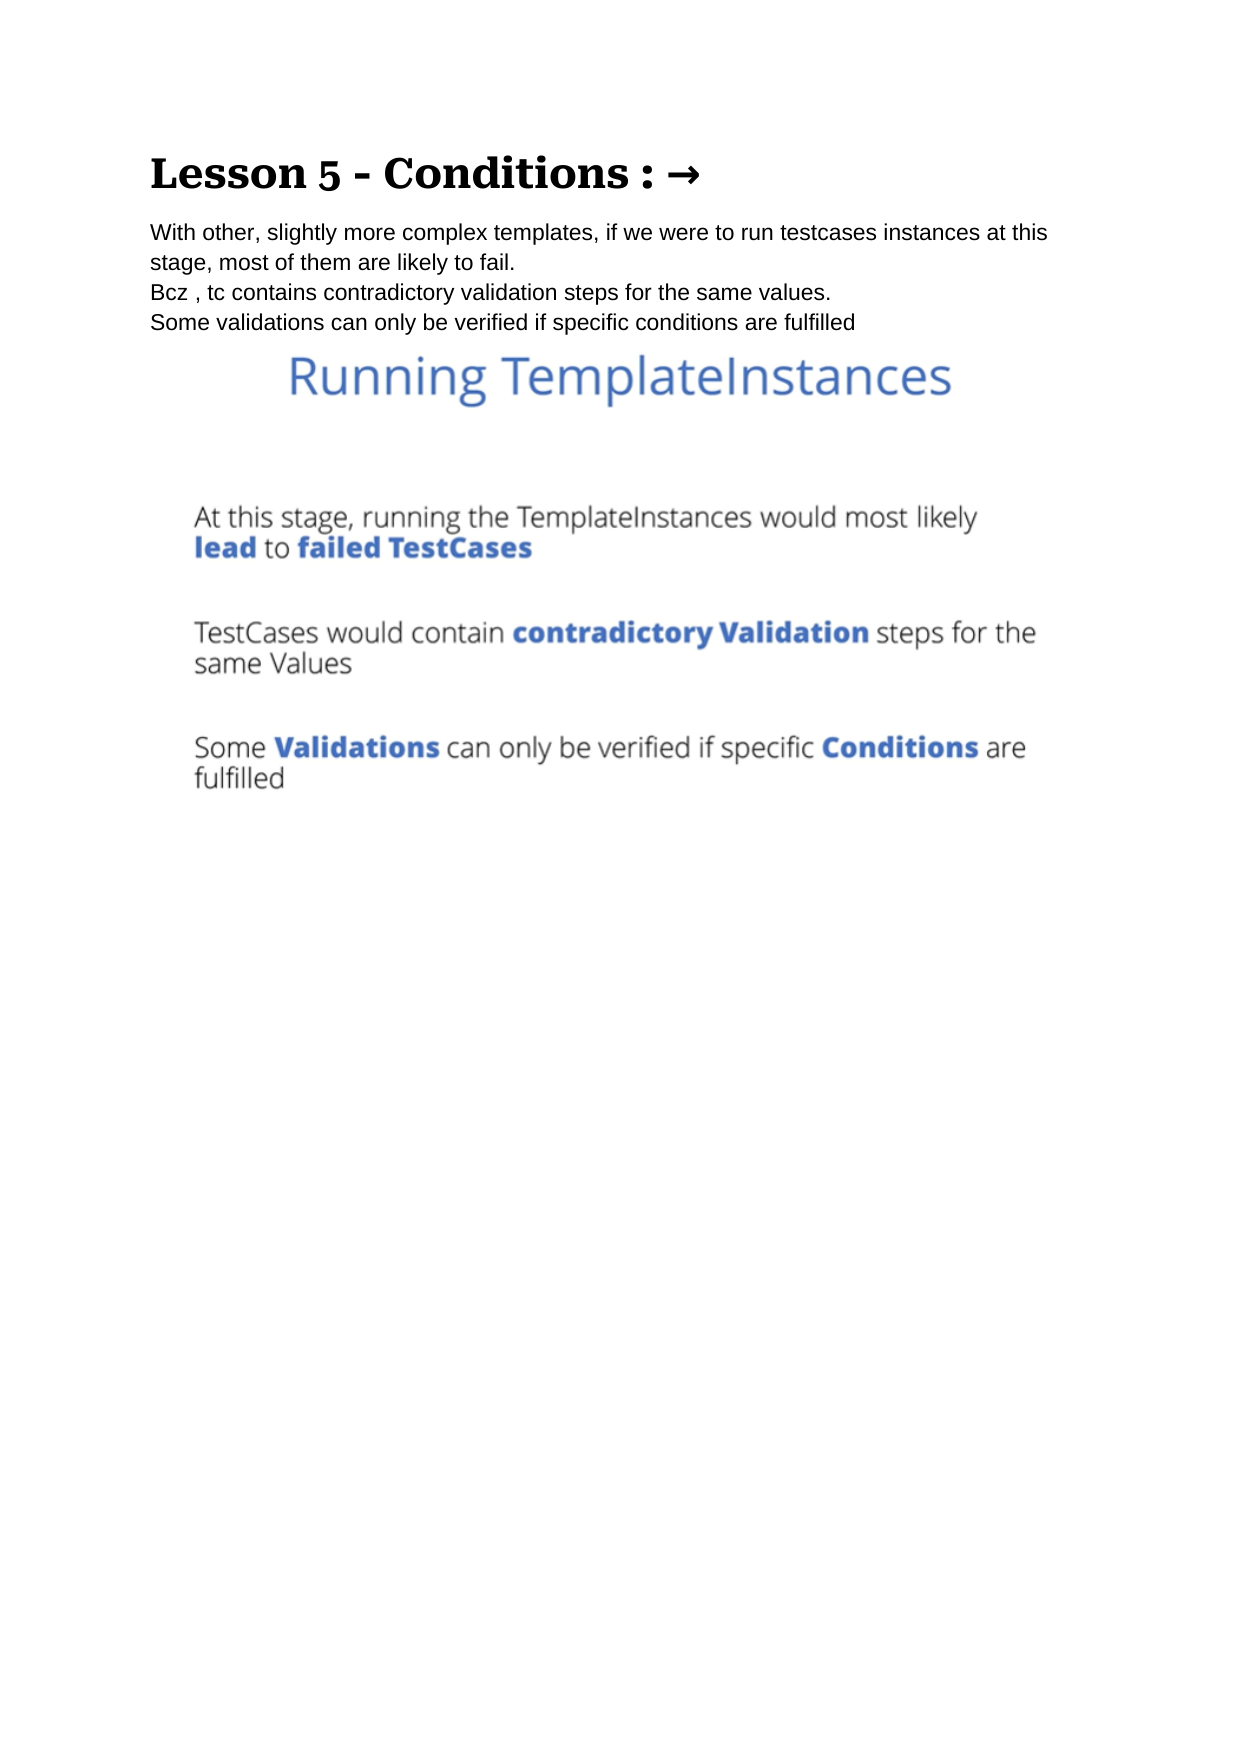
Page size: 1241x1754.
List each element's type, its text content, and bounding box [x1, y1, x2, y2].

subtitle Lesson 5 - Conditions : → [150, 150, 1090, 199]
text Bcz , tc contains contradictory validation steps for the same values. [150, 279, 1090, 305]
text Some validations can only be verified if specific conditions are fulfilled [150, 309, 1090, 336]
picture [150, 339, 1091, 848]
text With other, slightly more complex templates, if we were to run testcases instances at this stage, most of them are likely to fail. [150, 219, 1090, 275]
